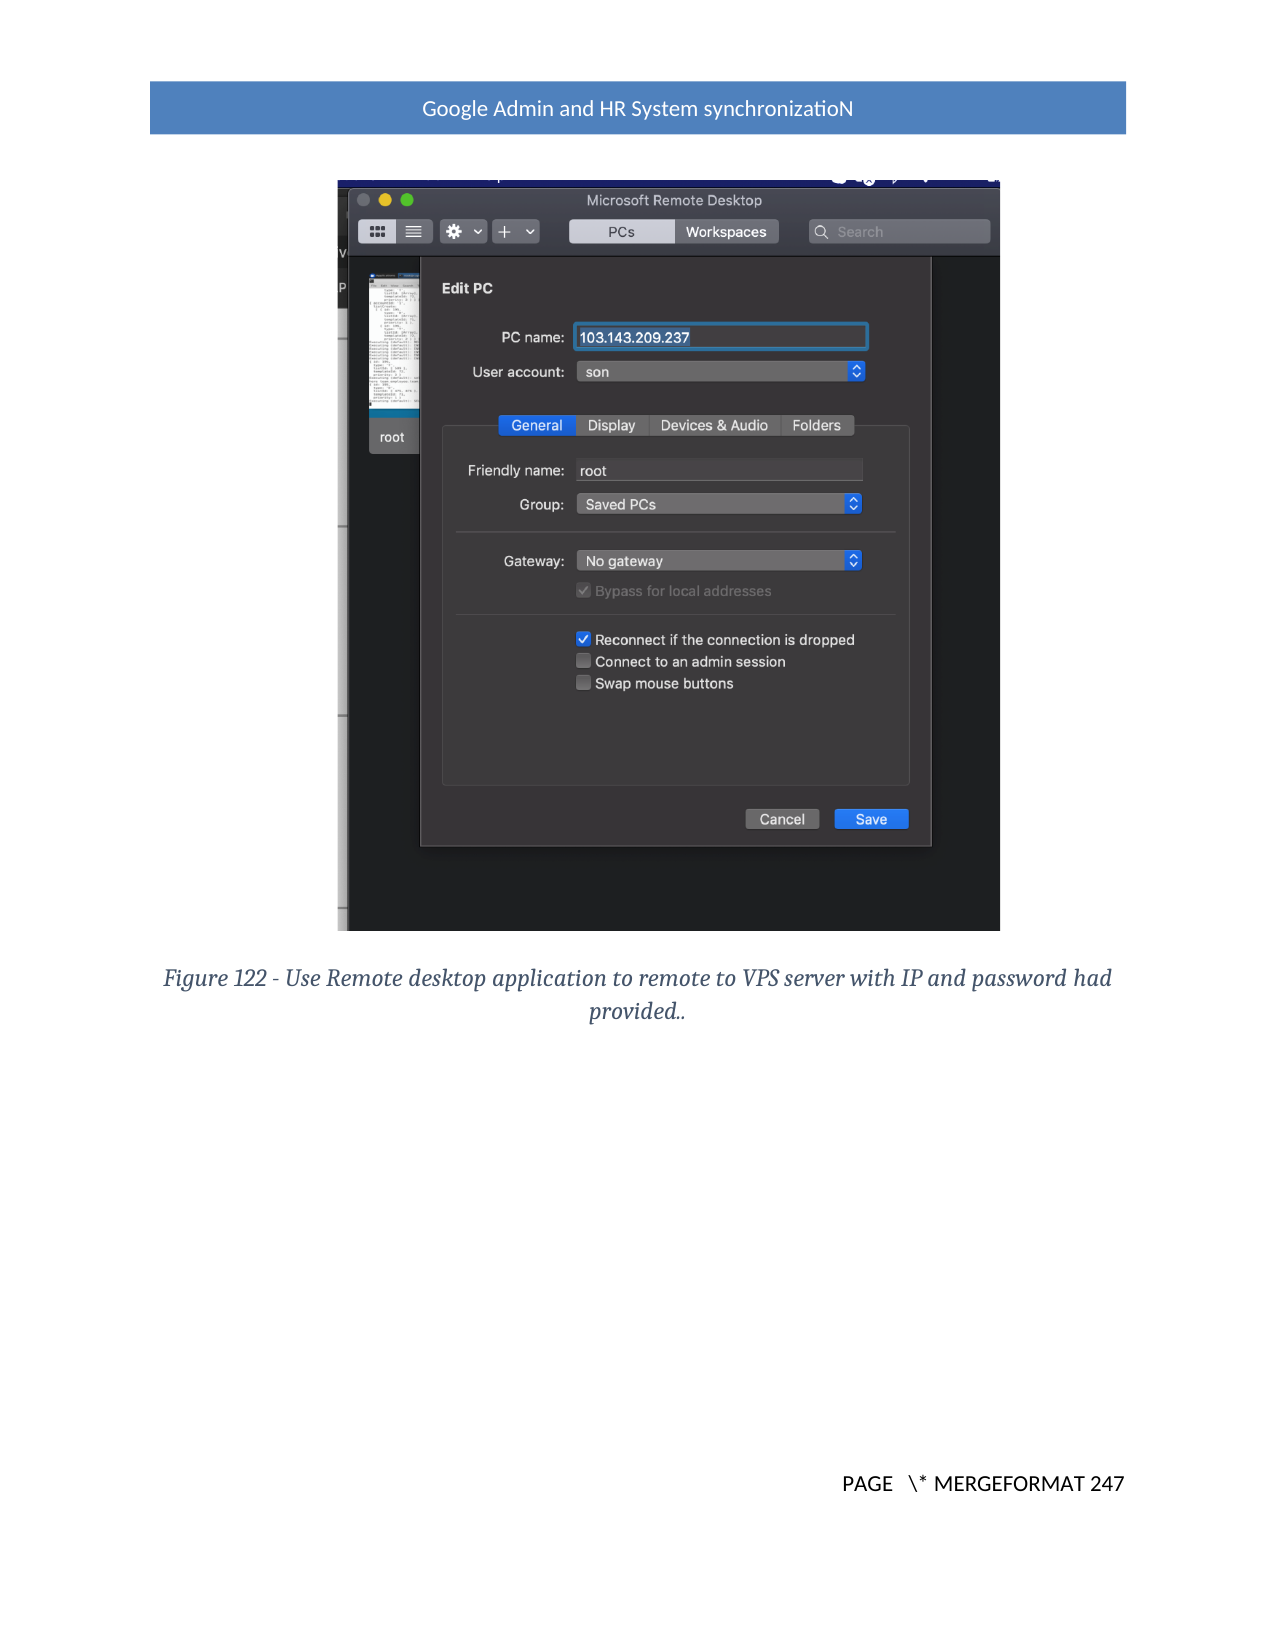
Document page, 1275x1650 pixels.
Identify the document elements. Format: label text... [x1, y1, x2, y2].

picture [337, 180, 1001, 931]
text Figure 122 - Use Remote desktop application to remote to VPS server with IP and password had provided.. [150, 964, 1125, 1026]
